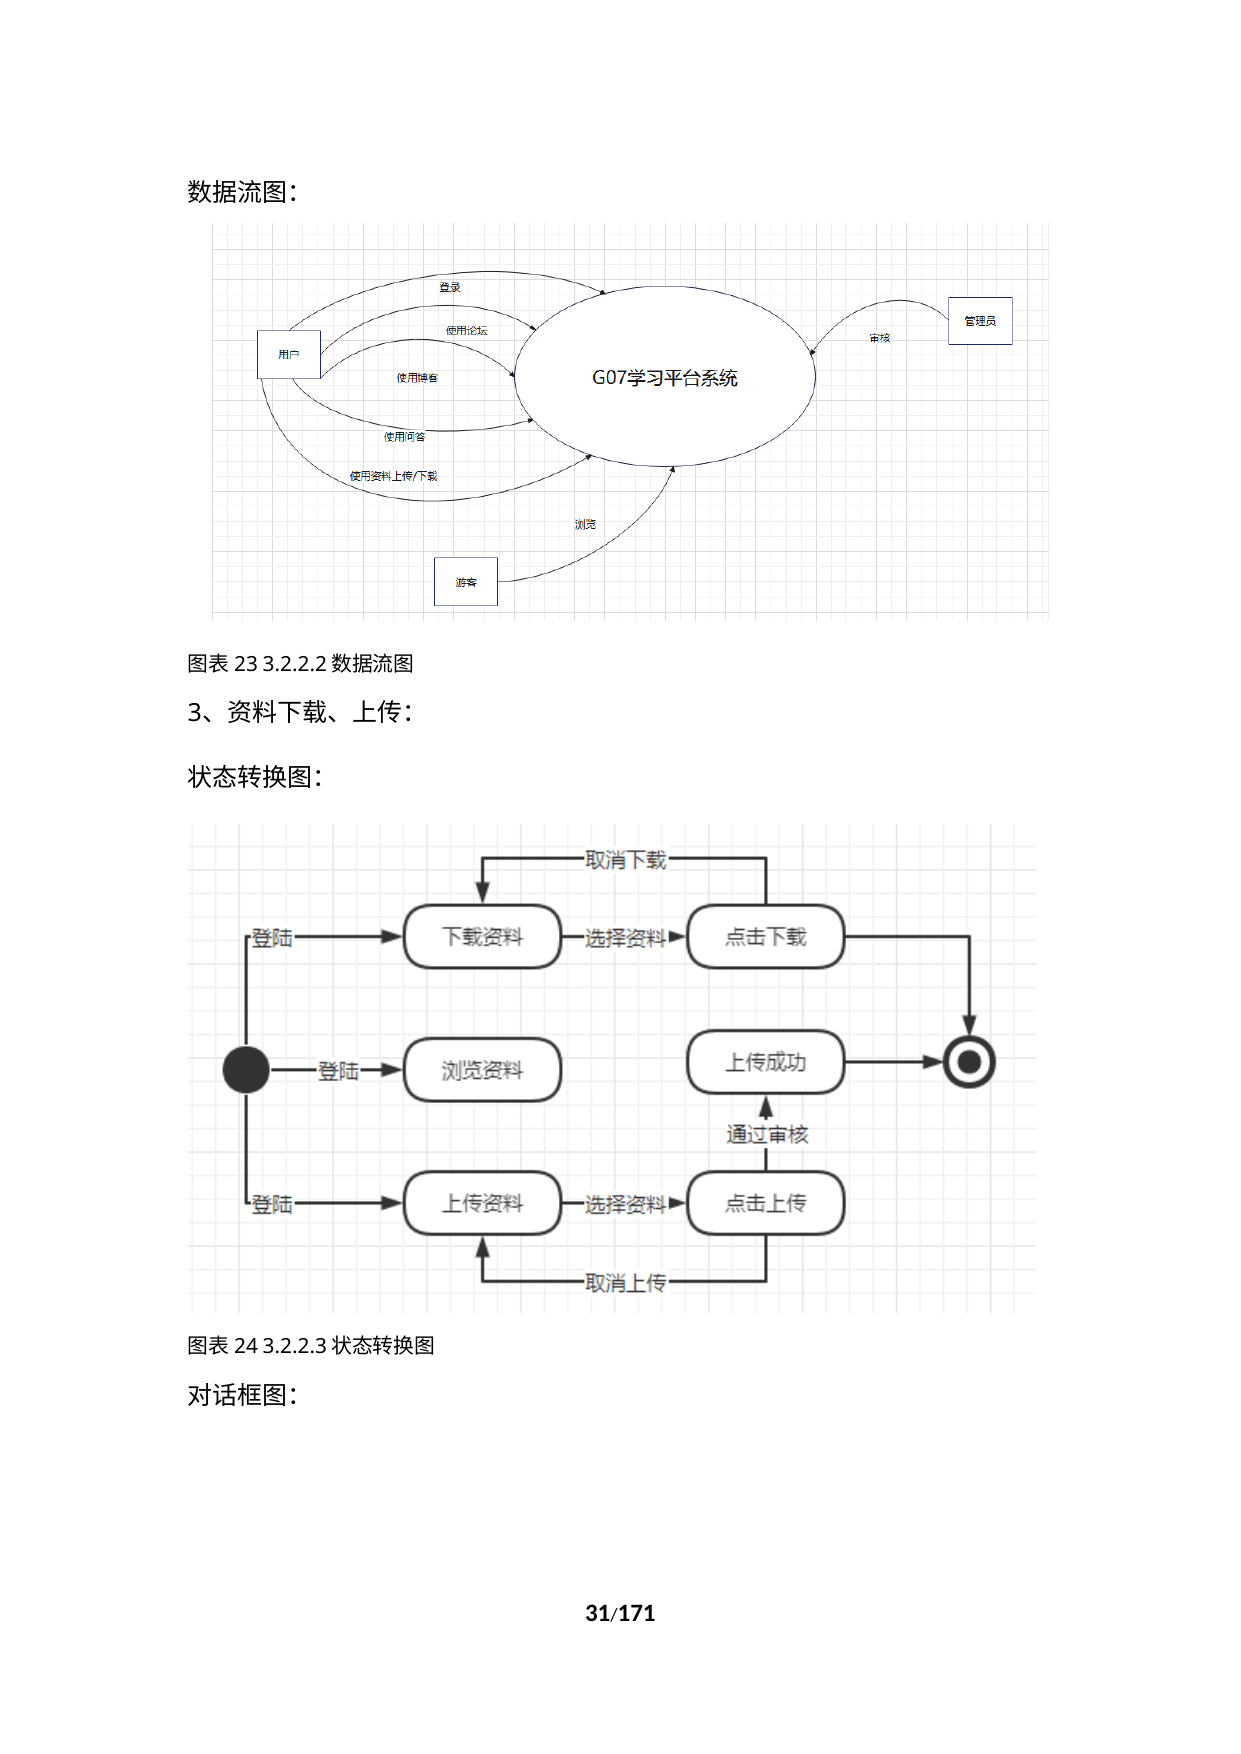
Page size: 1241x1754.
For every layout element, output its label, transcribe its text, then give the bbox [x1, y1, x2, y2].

text 状态转换图： [187, 743, 1053, 1328]
text 3、资料下载、上传： [187, 678, 1053, 743]
text 图表 24 3.2.2.3状态转换图 [187, 1328, 1053, 1361]
picture [187, 223, 1052, 621]
text 数据流图： [187, 158, 1053, 223]
text 图表 23 3.2.2.2数据流图 [187, 646, 1053, 678]
text 对话框图： [187, 1361, 1053, 1426]
